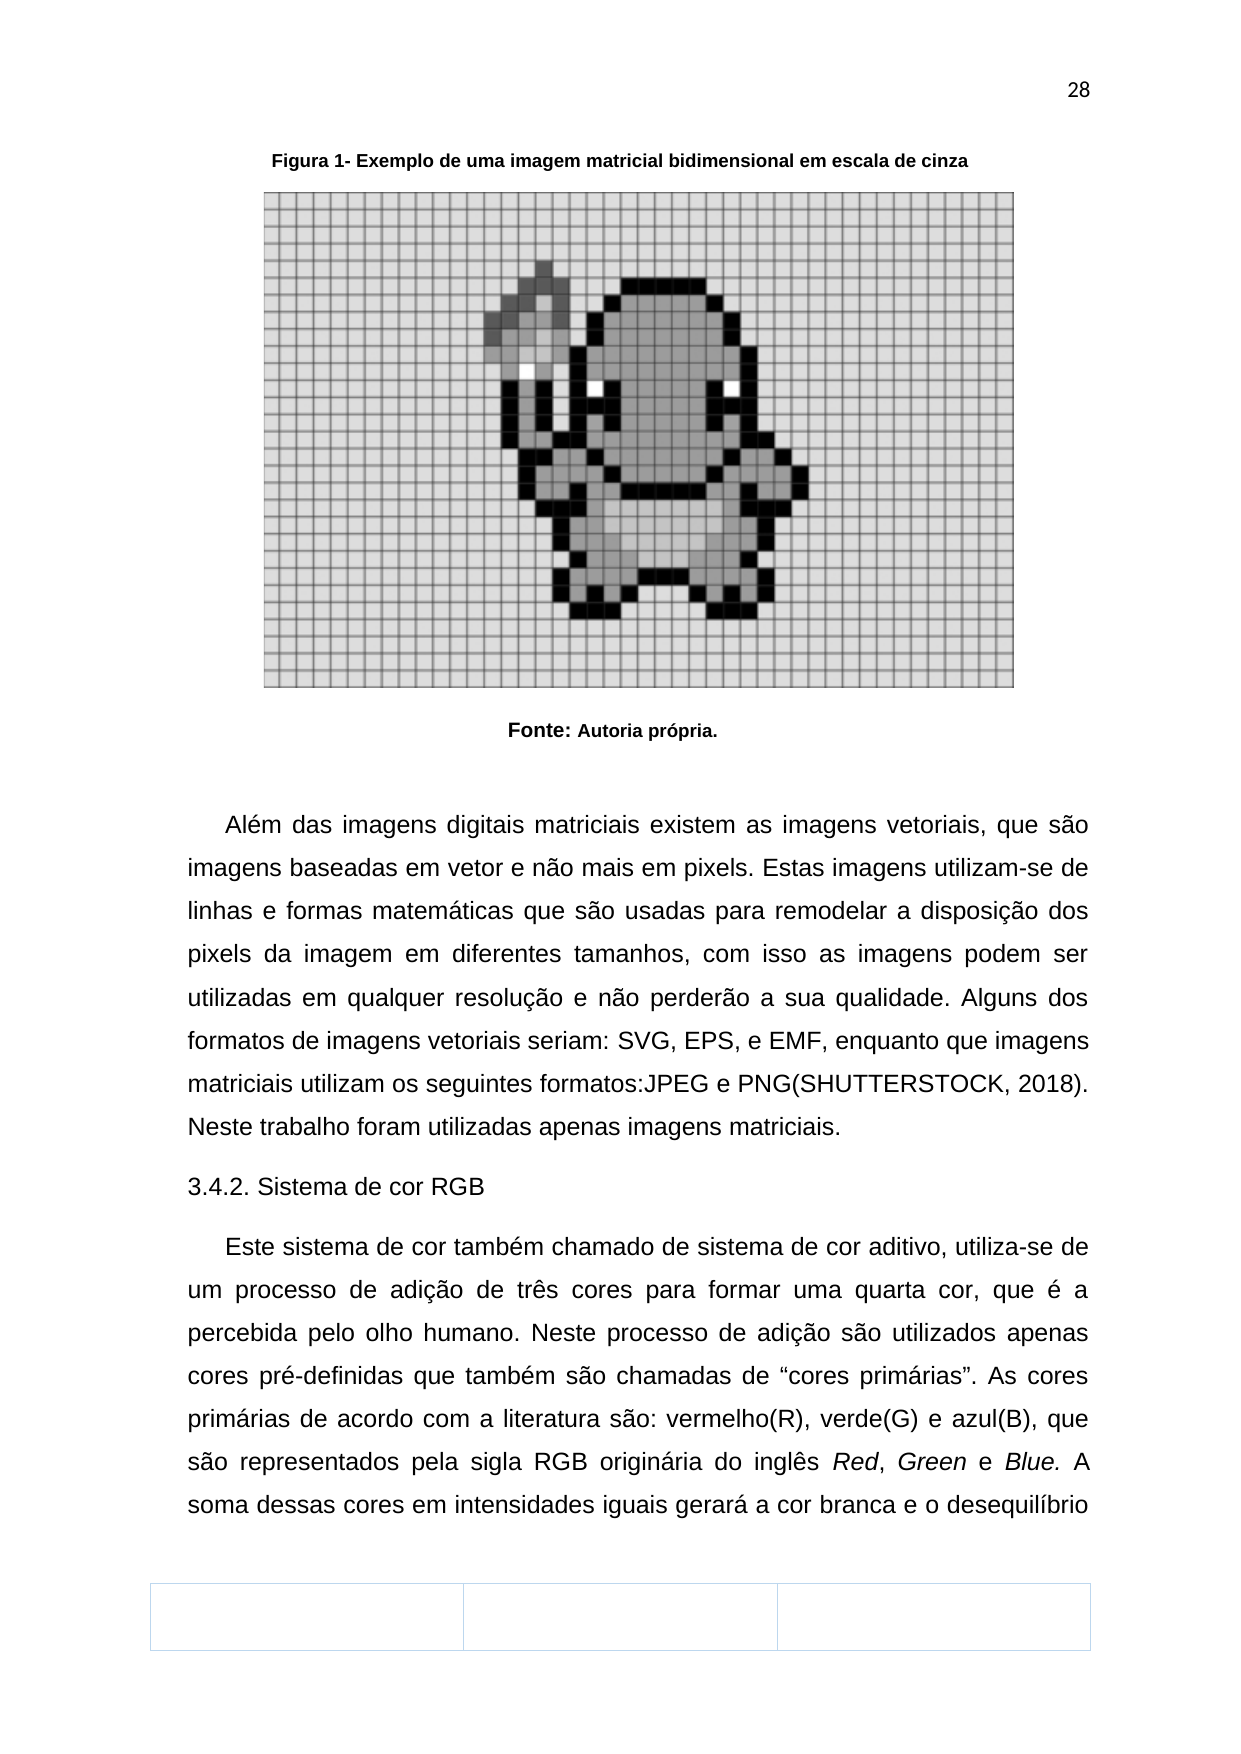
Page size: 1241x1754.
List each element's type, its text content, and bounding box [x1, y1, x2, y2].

text Além das imagens digitais matriciais existem as imagens vetoriais, que são imagens baseadas em vetor e não mais em pixels. Estas imagens utilizam-se de linhas e formas matemáticas que são usadas para remodelar a disposição dos pixels da imagem em diferentes tamanhos, com isso as imagens podem ser utilizadas em qualquer resolução e não perderão a sua qualidade. Alguns dos formatos de imagens vetoriais seriam: SVG, EPS, e EMF, enquanto que imagens matriciais utilizam os seguintes formatos:JPEG e PNG(SHUTTERSTOCK, 2018). Neste trabalho foram utilizadas apenas imagens matriciais. [187, 810, 1090, 1141]
text Figura 1- Exemplo de uma imagem matricial bidimensional em escala de cinza [150, 150, 1090, 172]
picture [263, 192, 1014, 688]
text 3.4.2. Sistema de cor RGB [187, 1172, 1090, 1200]
text Fonte: Autoria própria. [150, 718, 1090, 742]
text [187, 1231, 1090, 1519]
